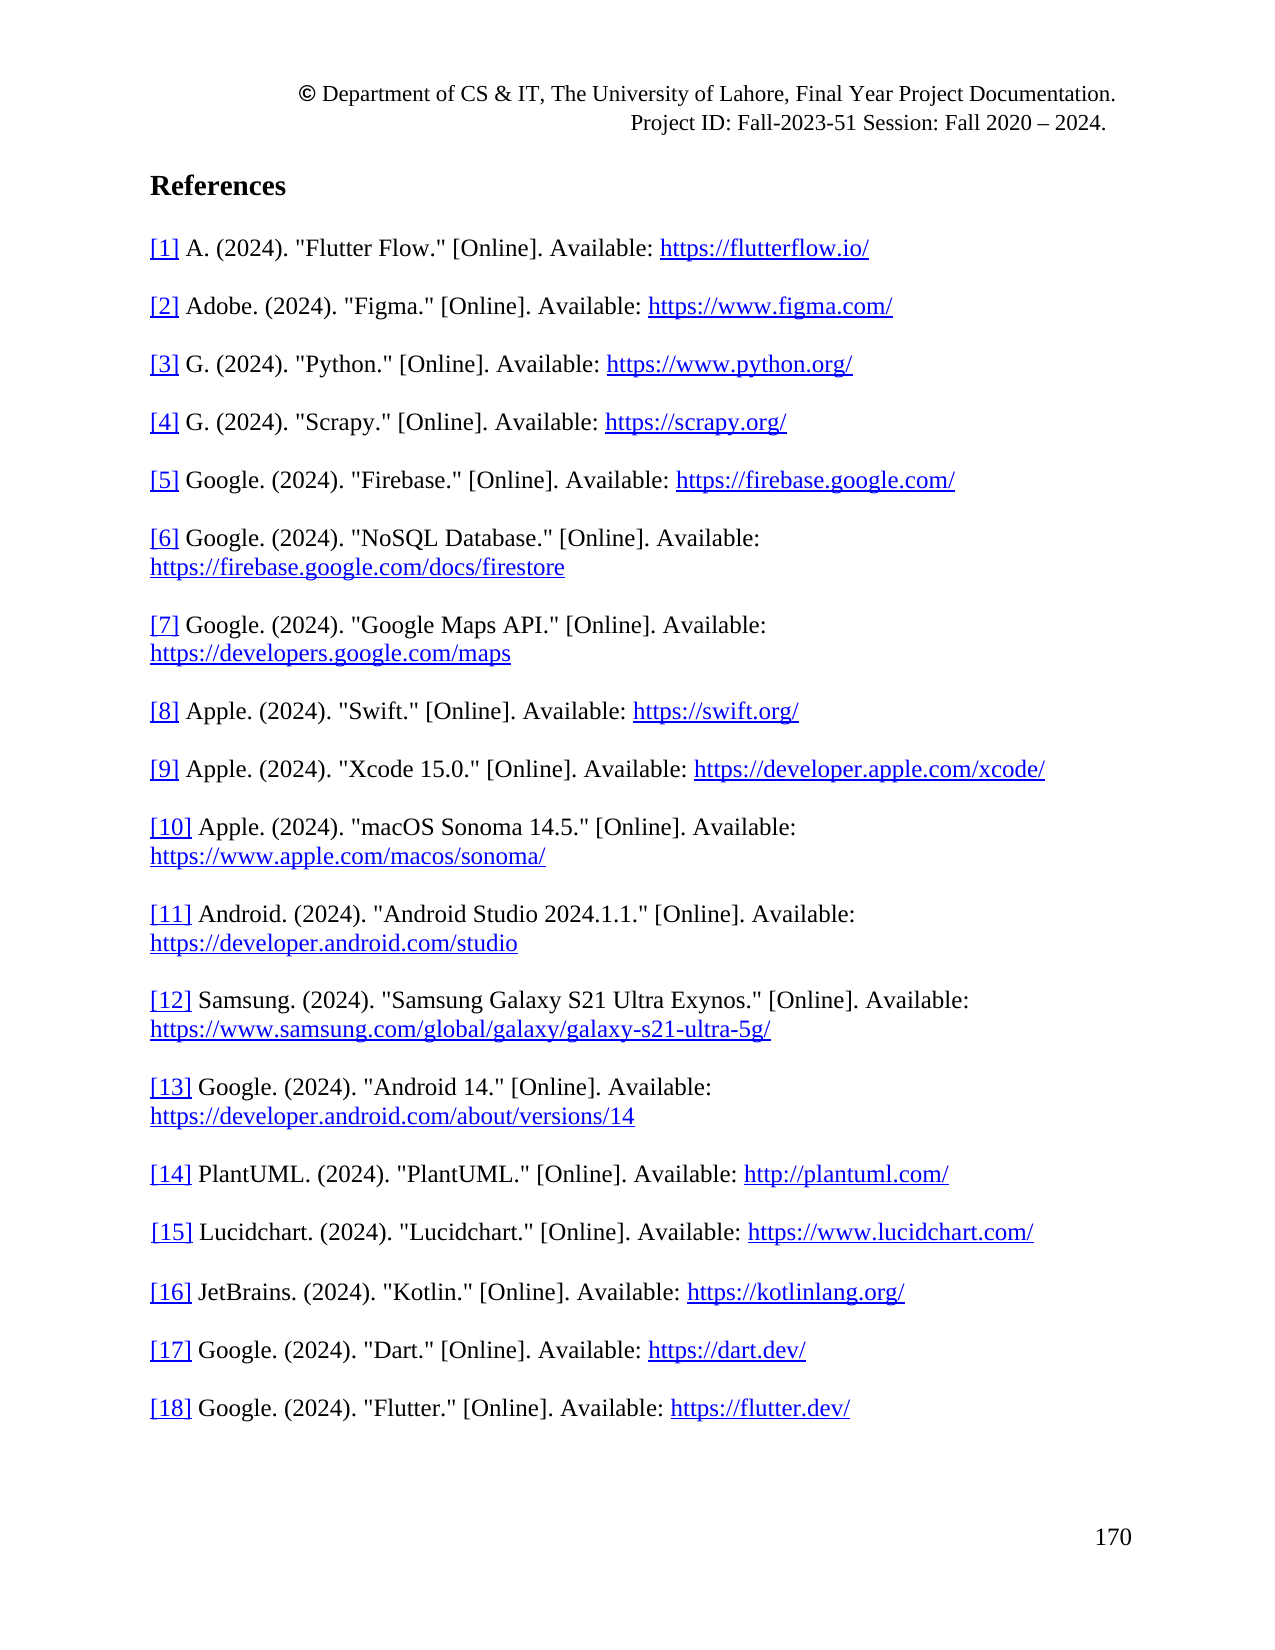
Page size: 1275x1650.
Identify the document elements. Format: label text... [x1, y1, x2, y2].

text [13] Google. (2024). "Android 14." [Online]. Available: https://developer.android.com/about/versions/14 [150, 1072, 1132, 1130]
subtitle References [150, 168, 1132, 202]
text [4] G. (2024). "Scrapy." [Online]. Available: https://scrapy.org/ [150, 407, 1132, 436]
text [8] Apple. (2024). "Swift." [Online]. Available: https://swift.org/ [150, 696, 1132, 725]
text [10] Apple. (2024). "macOS Sonoma 14.5." [Online]. Available: https://www.apple.com/macos/sonoma/ [150, 812, 1132, 870]
text [7] Google. (2024). "Google Maps API." [Online]. Available: https://developers.google.com/maps [150, 610, 1132, 667]
text [12] Samsung. (2024). "Samsung Galaxy S21 Ultra Exynos." [Online]. Available: https://www.samsung.com/global/galaxy/galaxy-s21-ultra-5g/ [150, 986, 1132, 1043]
text [17] Google. (2024). "Dart." [Online]. Available: https://dart.dev/ [150, 1335, 1132, 1364]
text [3] G. (2024). "Python." [Online]. Available: https://www.python.org/ [150, 349, 1132, 378]
text [15] Lucidchart. (2024). "Lucidchart." [Online]. Available: https://www.lucidchart.com/ [151, 1217, 1131, 1246]
text [14] PlantUML. (2024). "PlantUML." [Online]. Available: http://plantuml.com/ [150, 1159, 1132, 1188]
text [18] Google. (2024). "Flutter." [Online]. Available: https://flutter.dev/ [150, 1393, 1132, 1422]
text [1] A. (2024). "Flutter Flow." [Online]. Available: https://flutterflow.io/ [150, 233, 1132, 262]
text [11] Android. (2024). "Android Studio 2024.1.1." [Online]. Available: https://developer.android.com/studio [150, 899, 1132, 956]
text [2] Adobe. (2024). "Figma." [Online]. Available: https://www.figma.com/ [150, 291, 1132, 320]
text [16] JetBrains. (2024). "Kotlin." [Online]. Available: https://kotlinlang.org/ [150, 1277, 1132, 1306]
text [6] Google. (2024). "NoSQL Database." [Online]. Available: https://firebase.google.com/docs/firestore [150, 523, 1132, 581]
text [9] Apple. (2024). "Xcode 15.0." [Online]. Available: https://developer.apple.com/xcode/ [150, 754, 1132, 783]
text [5] Google. (2024). "Firebase." [Online]. Available: https://firebase.google.com/ [150, 465, 1132, 494]
